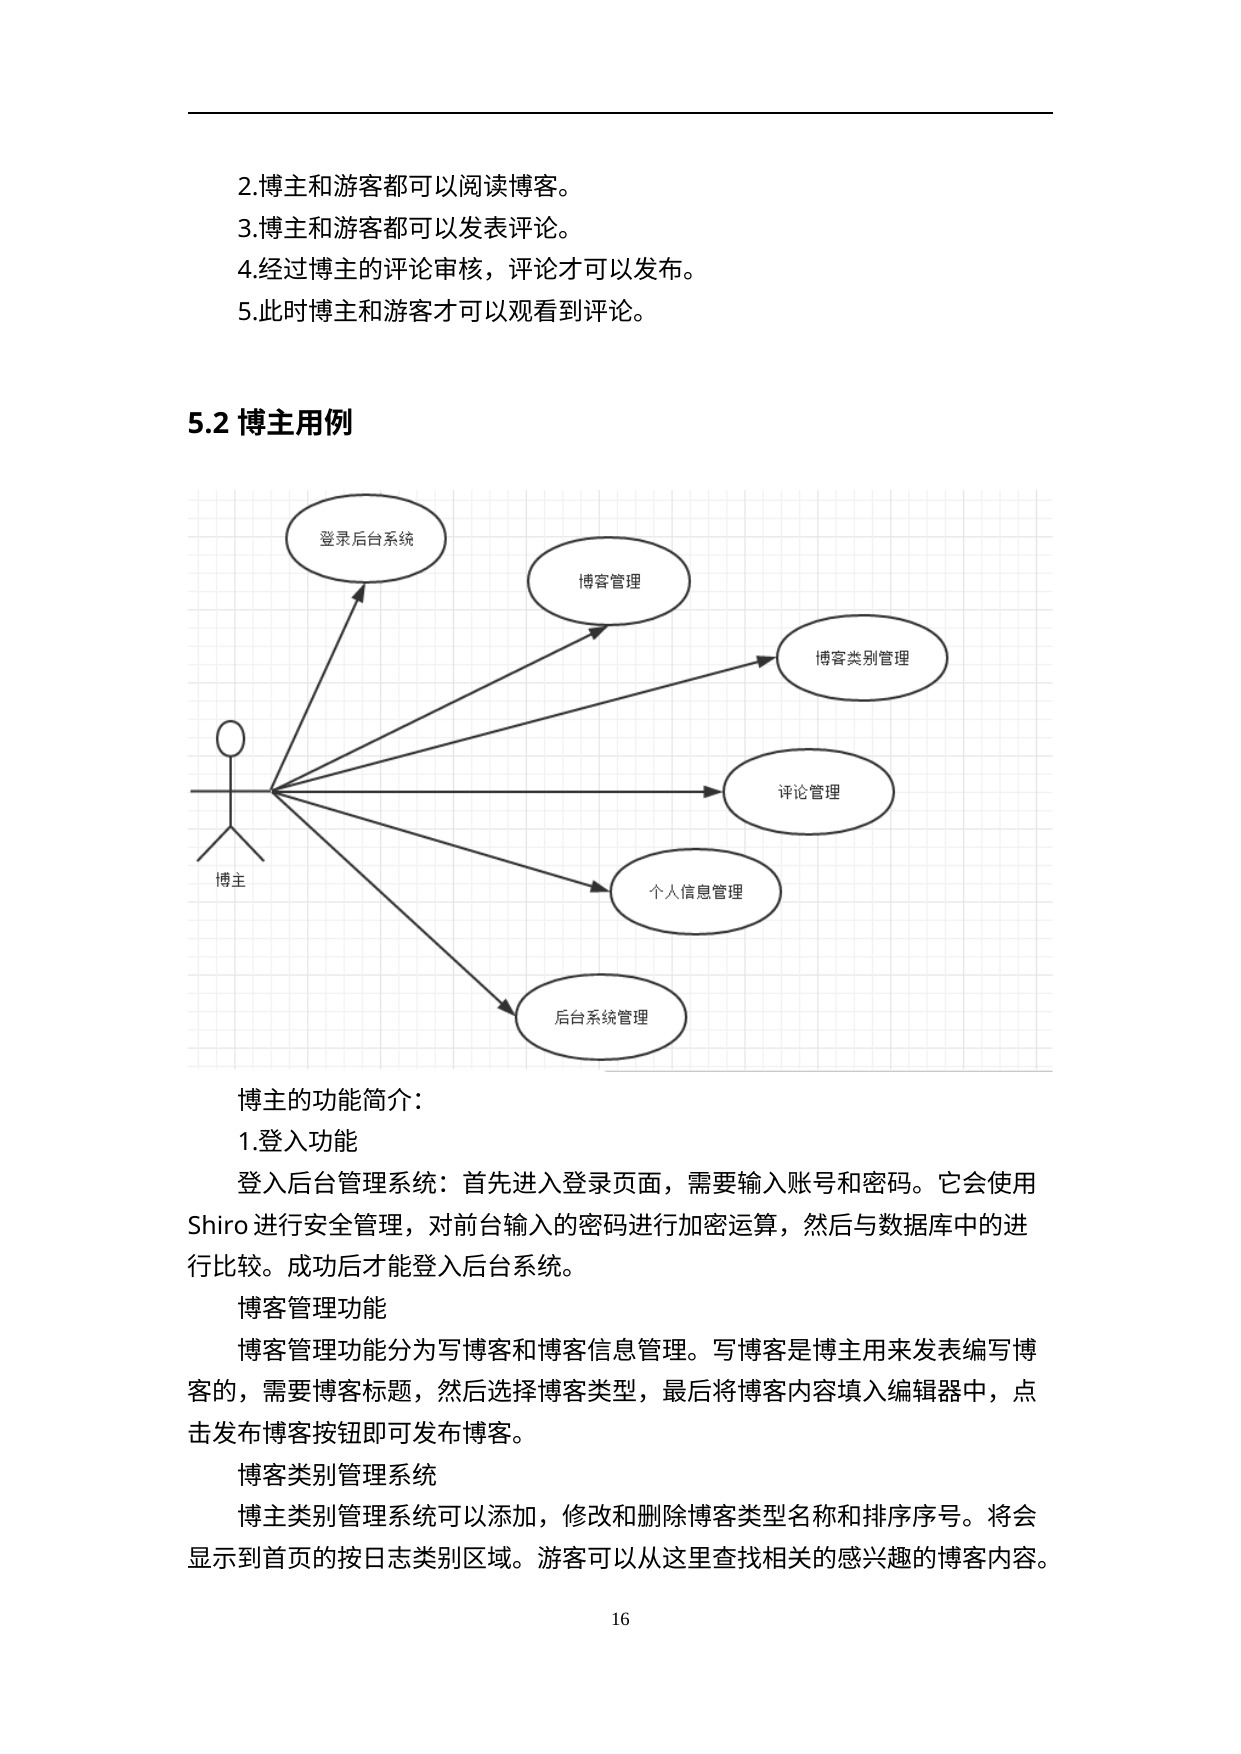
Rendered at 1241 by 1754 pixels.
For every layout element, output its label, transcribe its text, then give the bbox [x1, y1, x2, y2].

subtitle 5.2 博主用例 [187, 388, 1053, 453]
text 4.经过博主的评论审核，评论才可以发布。 [187, 245, 1053, 287]
text 5.此时博主和游客才可以观看到评论。 [187, 287, 1053, 329]
text 博客类别管理系统 [187, 1451, 1053, 1492]
text 博主类别管理系统可以添加，修改和删除博客类型名称和排序序号。将会显示到首页的按日志类别区域。游客可以从这里查找相关的感兴趣的博客内容。 [187, 1492, 1053, 1576]
text 博客管理功能分为写博客和博客信息管理。写博客是博主用来发表编写博客的，需要博客标题，然后选择博客类型，最后将博客内容填入编辑器中，点击发布博客按钮即可发布博客。 [187, 1326, 1053, 1451]
text 1.登入功能 [187, 1117, 1053, 1159]
text 登入后台管理系统：首先进入登录页面，需要输入账号和密码。它会使用Shiro进行安全管理，对前台输入的密码进行加密运算，然后与数据库中的进行比较。成功后才能登入后台系统。 [187, 1159, 1053, 1284]
picture [187, 490, 1053, 1072]
text 博主的功能简介： [187, 1076, 1053, 1117]
text 博客管理功能 [187, 1284, 1053, 1326]
text 2.博主和游客都可以阅读博客。 [187, 162, 1053, 204]
text 3.博主和游客都可以发表评论。 [187, 204, 1053, 245]
